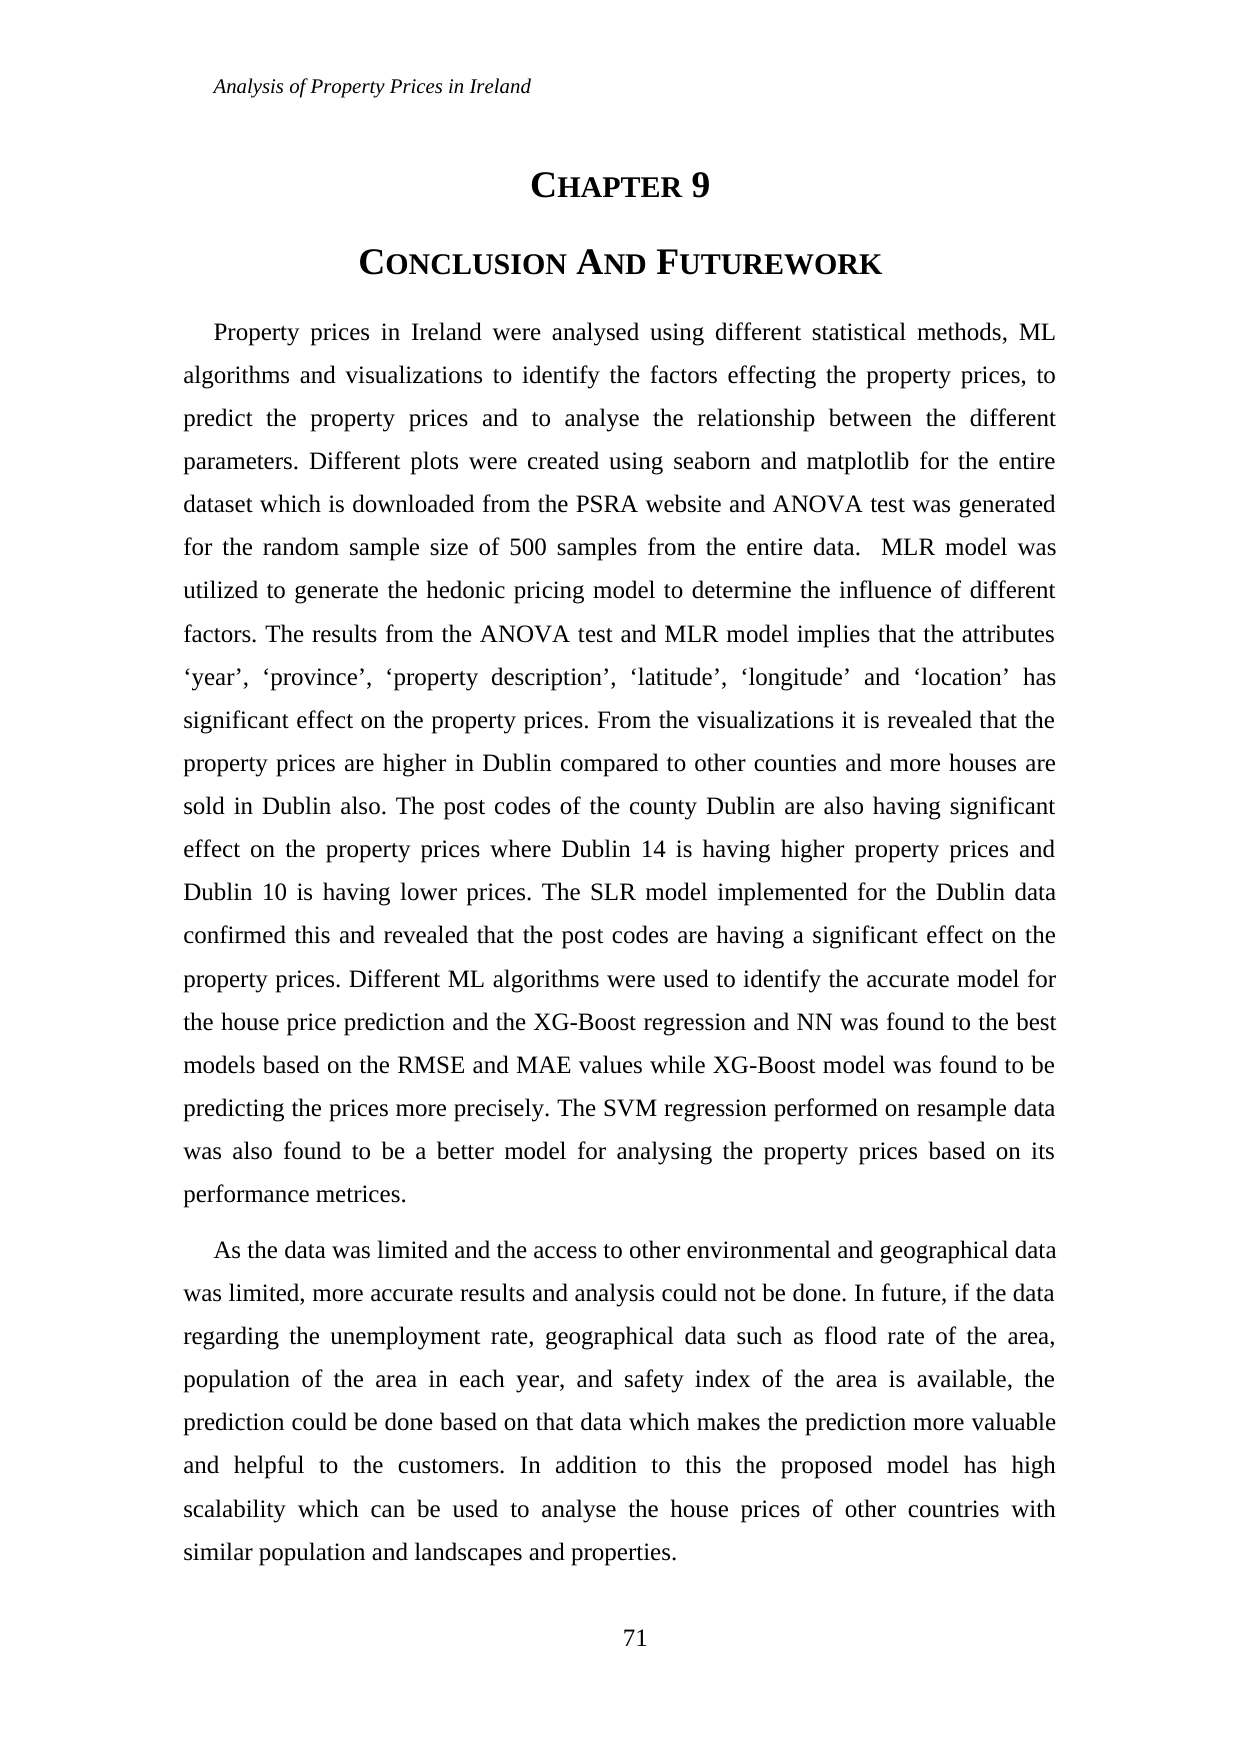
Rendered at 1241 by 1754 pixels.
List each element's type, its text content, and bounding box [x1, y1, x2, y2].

subtitle Conclusion And Futurework [183, 240, 1057, 283]
subtitle Chapter 9 [183, 162, 1057, 206]
text As the data was limited and the access to other environmental and geographical data was limited, more accurate results and analysis could not be done. In future, if the data regarding the unemployment rate, geographical data such as flood rate of the area, population of the area in each year, and safety index of the area is available, the prediction could be done based on that data which makes the prediction more valuable and helpful to the customers. In addition to this the proposed model has high scalability which can be used to analyse the house prices of other countries with similar population and landscapes and properties. [183, 1235, 1057, 1566]
text Property prices in Ireland were analysed using different statistical methods, ML algorithms and visualizations to identify the factors effecting the property prices, to predict the property prices and to analyse the relationship between the different parameters. Different plots were created using seaborn and matplotlib for the entire dataset which is downloaded from the PSRA website and ANOVA test was generated for the random sample size of 500 samples from the entire data. MLR model was utilized to generate the hedonic pricing model to determine the influence of different factors. The results from the ANOVA test and MLR model implies that the attributes ‘year’, ‘province’, ‘property description’, ‘latitude’, ‘longitude’ and ‘location’ has significant effect on the property prices. From the visualizations it is revealed that the property prices are higher in Dublin compared to other counties and more houses are sold in Dublin also. The post codes of the county Dublin are also having significant effect on the property prices where Dublin 14 is having higher property prices and Dublin 10 is having lower prices. The SLR model implemented for the Dublin data confirmed this and revealed that the post codes are having a significant effect on the property prices. Different ML algorithms were used to identify the accurate model for the house price prediction and the XG-Boost regression and NN was found to the best models based on the RMSE and MAE values while XG-Boost model was found to be predicting the prices more precisely. The SVM regression performed on resample data was also found to be a better model for analysing the property prices based on its performance metrices. [183, 317, 1057, 1208]
